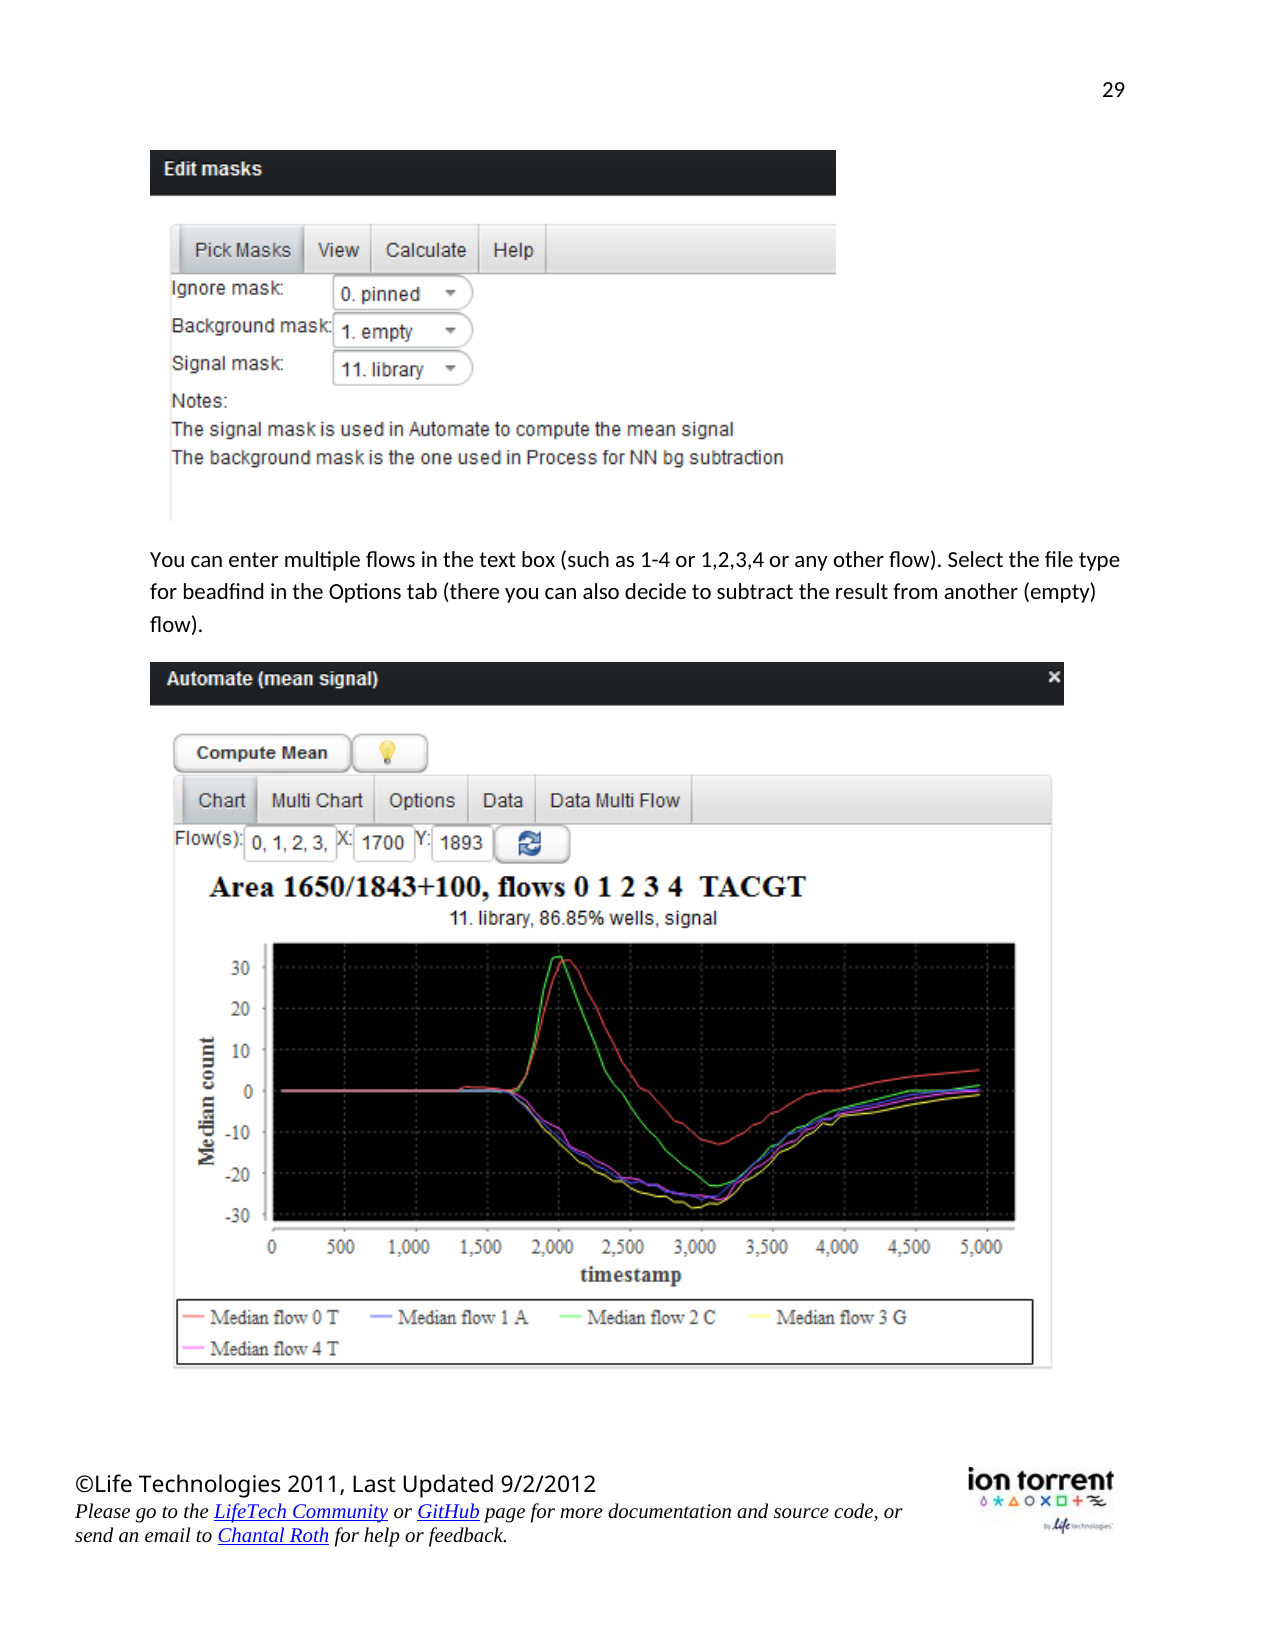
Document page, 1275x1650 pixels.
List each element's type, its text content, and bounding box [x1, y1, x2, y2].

text You can enter multiple flows in the text box (such as 1-4 or 1,2,3,4 or any other flow). Select the file type for beadfind in the Options tab (there you can also decide to subtract the result from another (empty) flow). [150, 545, 1125, 638]
picture [150, 662, 1064, 1387]
picture [968, 1467, 1114, 1534]
picture [150, 150, 836, 521]
